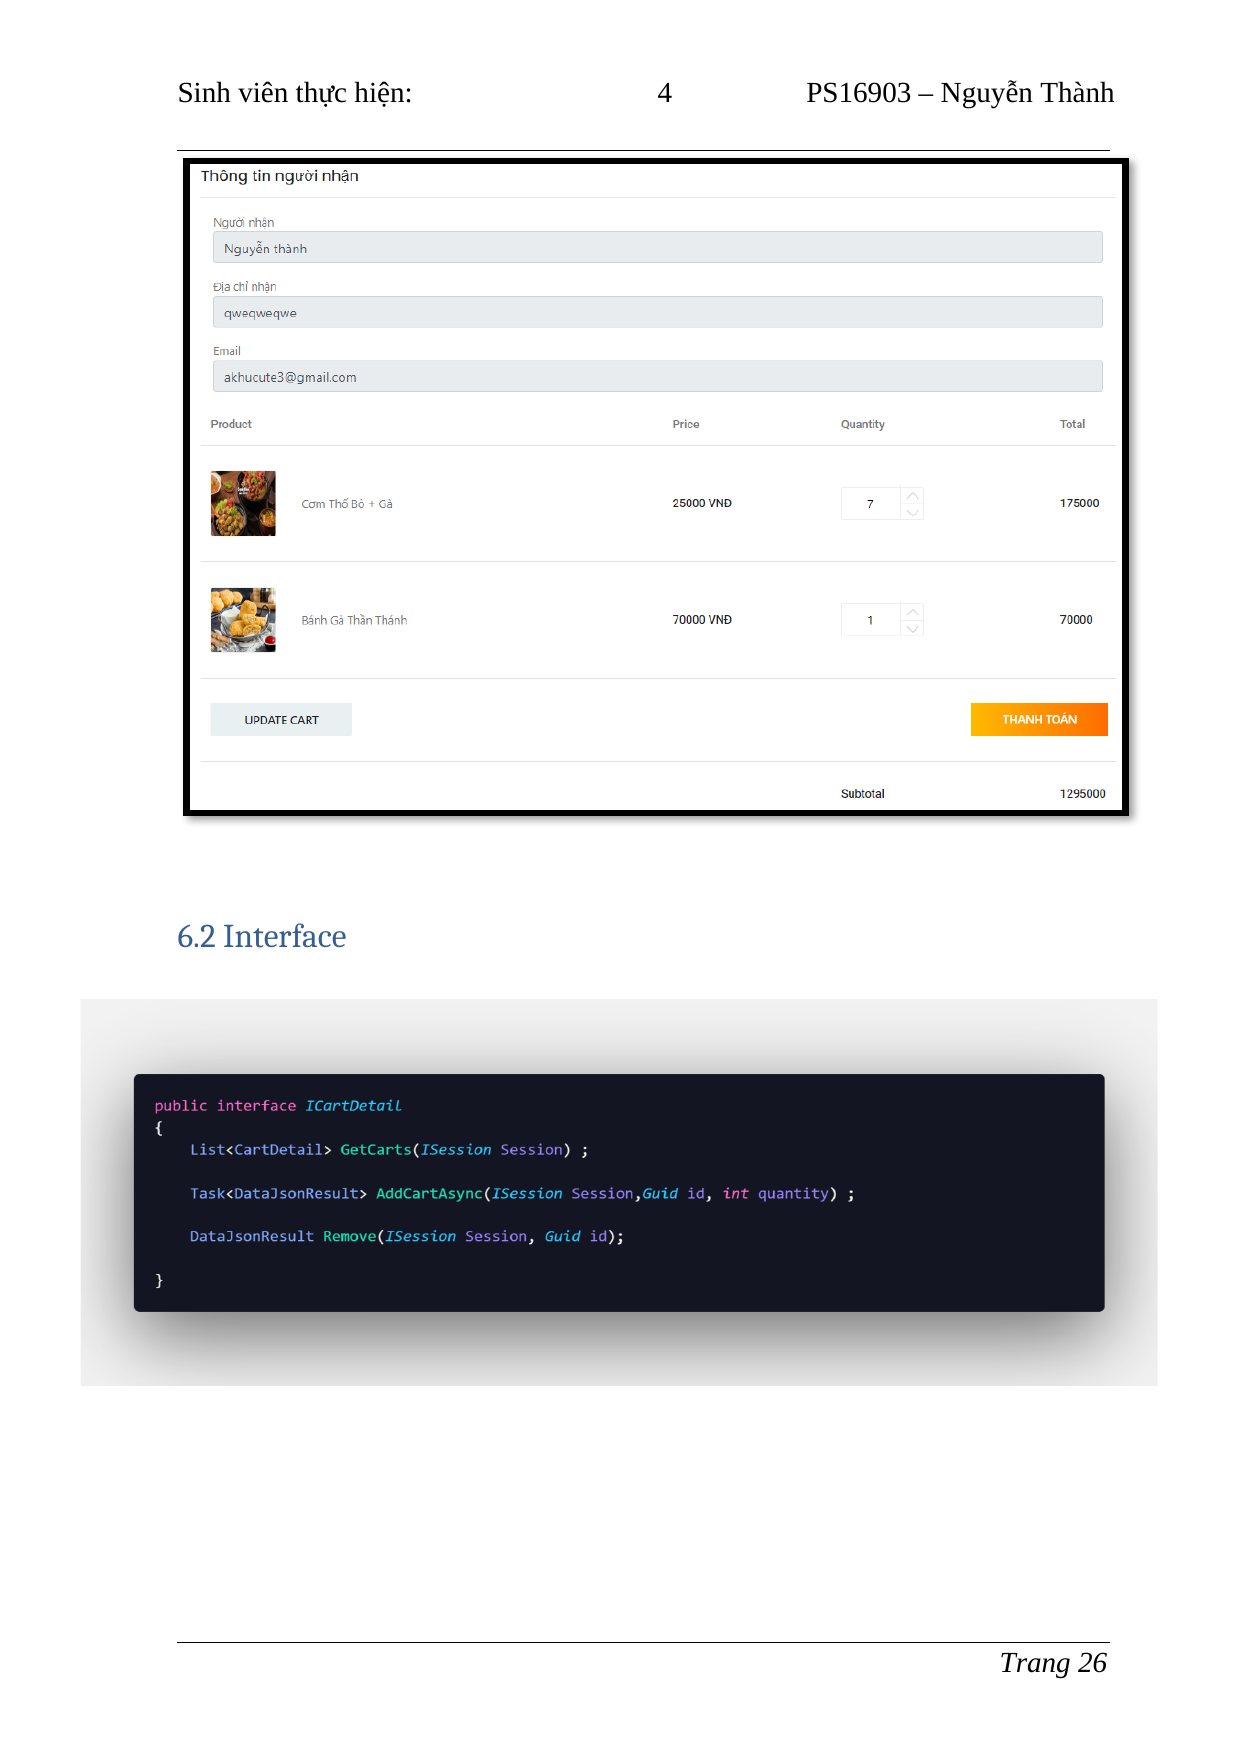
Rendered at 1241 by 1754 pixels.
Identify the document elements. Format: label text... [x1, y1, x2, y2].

subtitle 6.2 Interface [177, 918, 1110, 956]
picture [80, 999, 1158, 1386]
picture [190, 164, 1122, 810]
